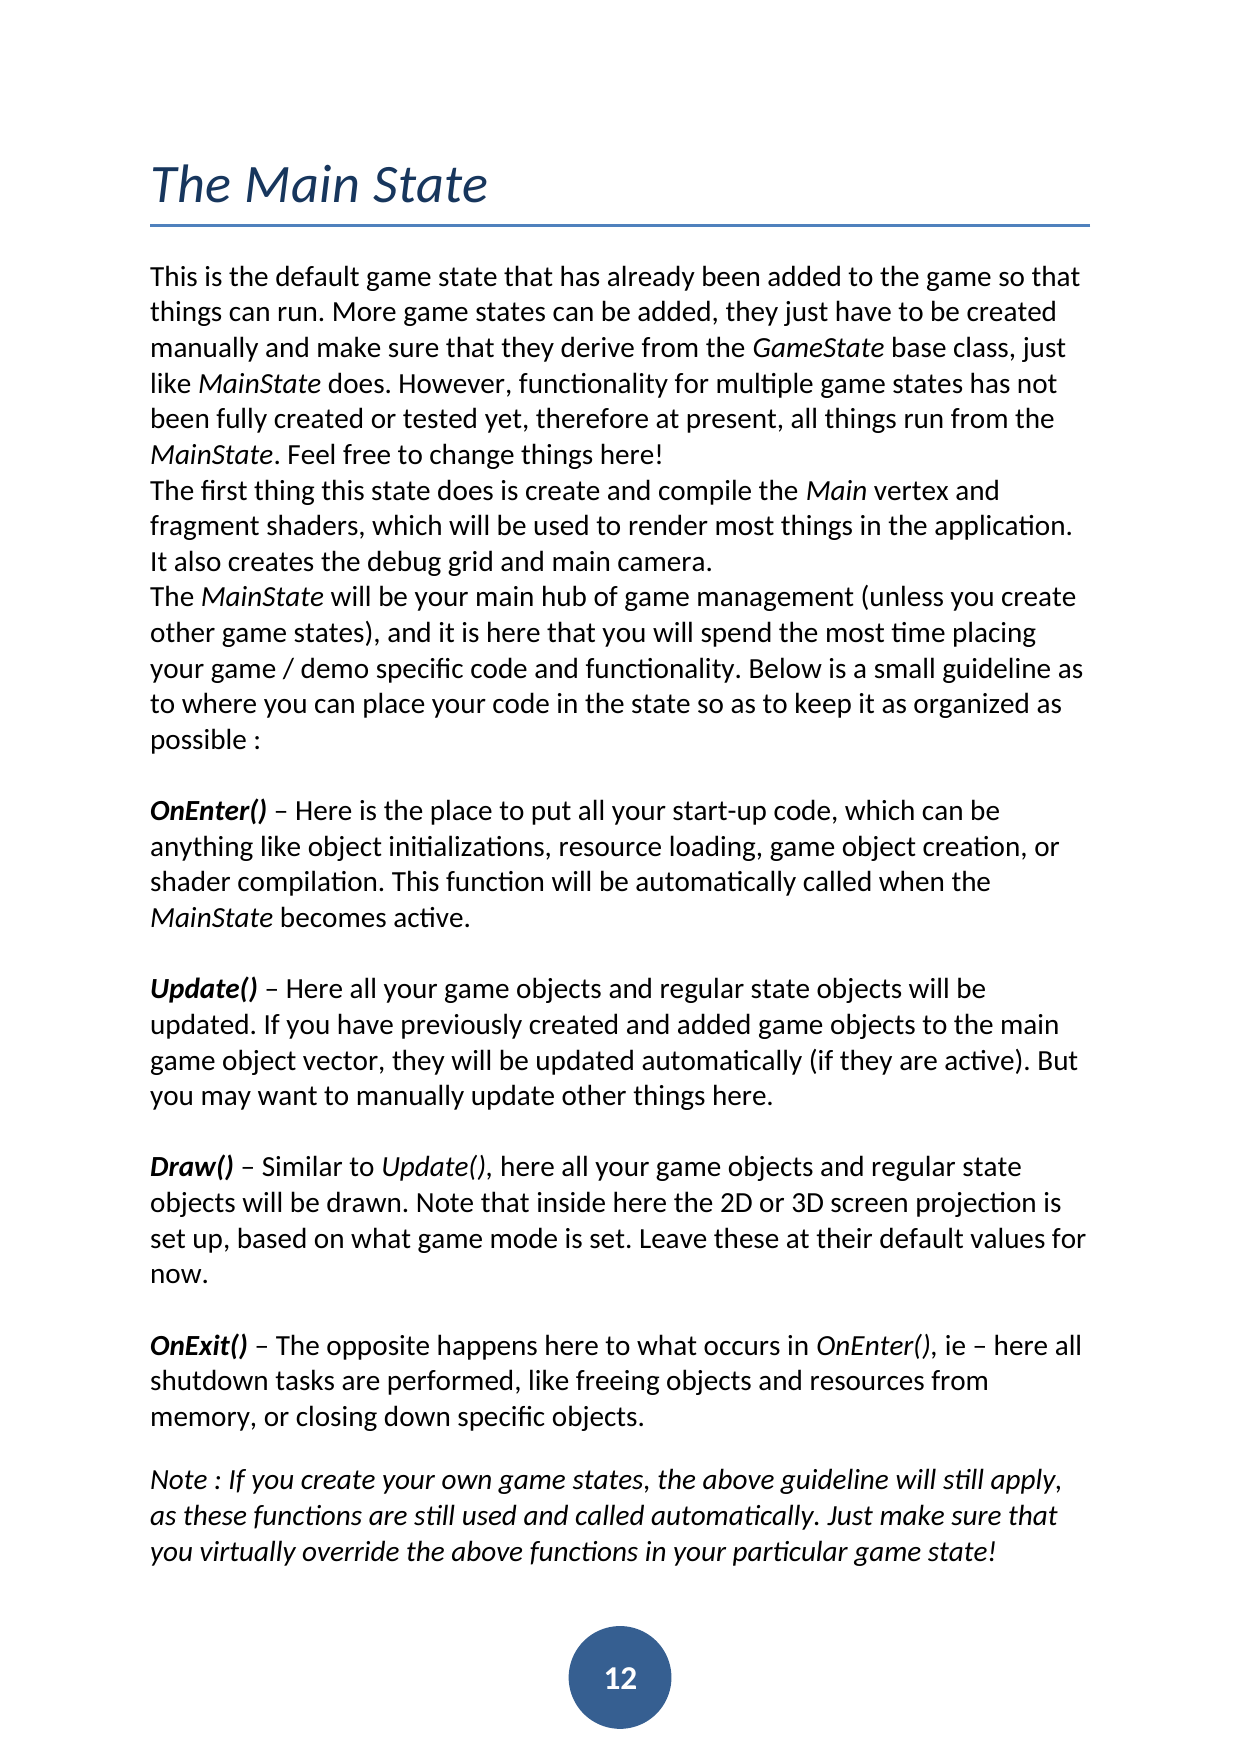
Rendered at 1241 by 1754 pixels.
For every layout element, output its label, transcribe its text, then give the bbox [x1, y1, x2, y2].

text This is the default game state that has already been added to the game so that things can run. More game states can be added, they just have to be created manually and make sure that they derive from the GameState base class, just like MainState does. However, functionality for multiple game states has not been fully created or tested yet, therefore at present, all things run from the MainState. Feel free to change things here! [150, 258, 1090, 472]
title The Main State [150, 150, 1090, 224]
text OnEnter() – Here is the place to put all your start-up code, which can be anything like object initializations, resource loading, game object creation, or shader compilation. This function will be automatically called when the MainState becomes active. [150, 792, 1090, 935]
text OnExit() – The opposite happens here to what occurs in OnEnter(), ie – here all shutdown tasks are performed, like freeing objects and resources from memory, or closing down specific objects. [150, 1327, 1090, 1433]
text The MainState will be your main hub of game management (unless you create other game states), and it is here that you will spend the most time placing your game / demo specific code and functionality. Below is a small guideline as to where you can place your code in the state so as to keep it as organized as possible : [150, 578, 1090, 757]
text Draw() – Similar to Update(), here all your game objects and regular state objects will be drawn. Note that inside here the 2D or 3D screen projection is set up, based on what game mode is set. Leave these at their default values for now. [150, 1148, 1090, 1291]
text Update() – Here all your game objects and regular state objects will be updated. If you have previously created and added game objects to the main game object vector, they will be updated automatically (if they are active). But you may want to manually update other things here. [150, 970, 1090, 1113]
text The first thing this state does is create and compile the Main vertex and fragment shaders, which will be used to render most things in the application. It also creates the debug grid and main camera. [150, 472, 1090, 578]
text Note : If you create your own game states, the above guideline will still apply, as these functions are still used and called automatically. Just make sure that you virtually override the above functions in your particular game state! [150, 1461, 1090, 1568]
